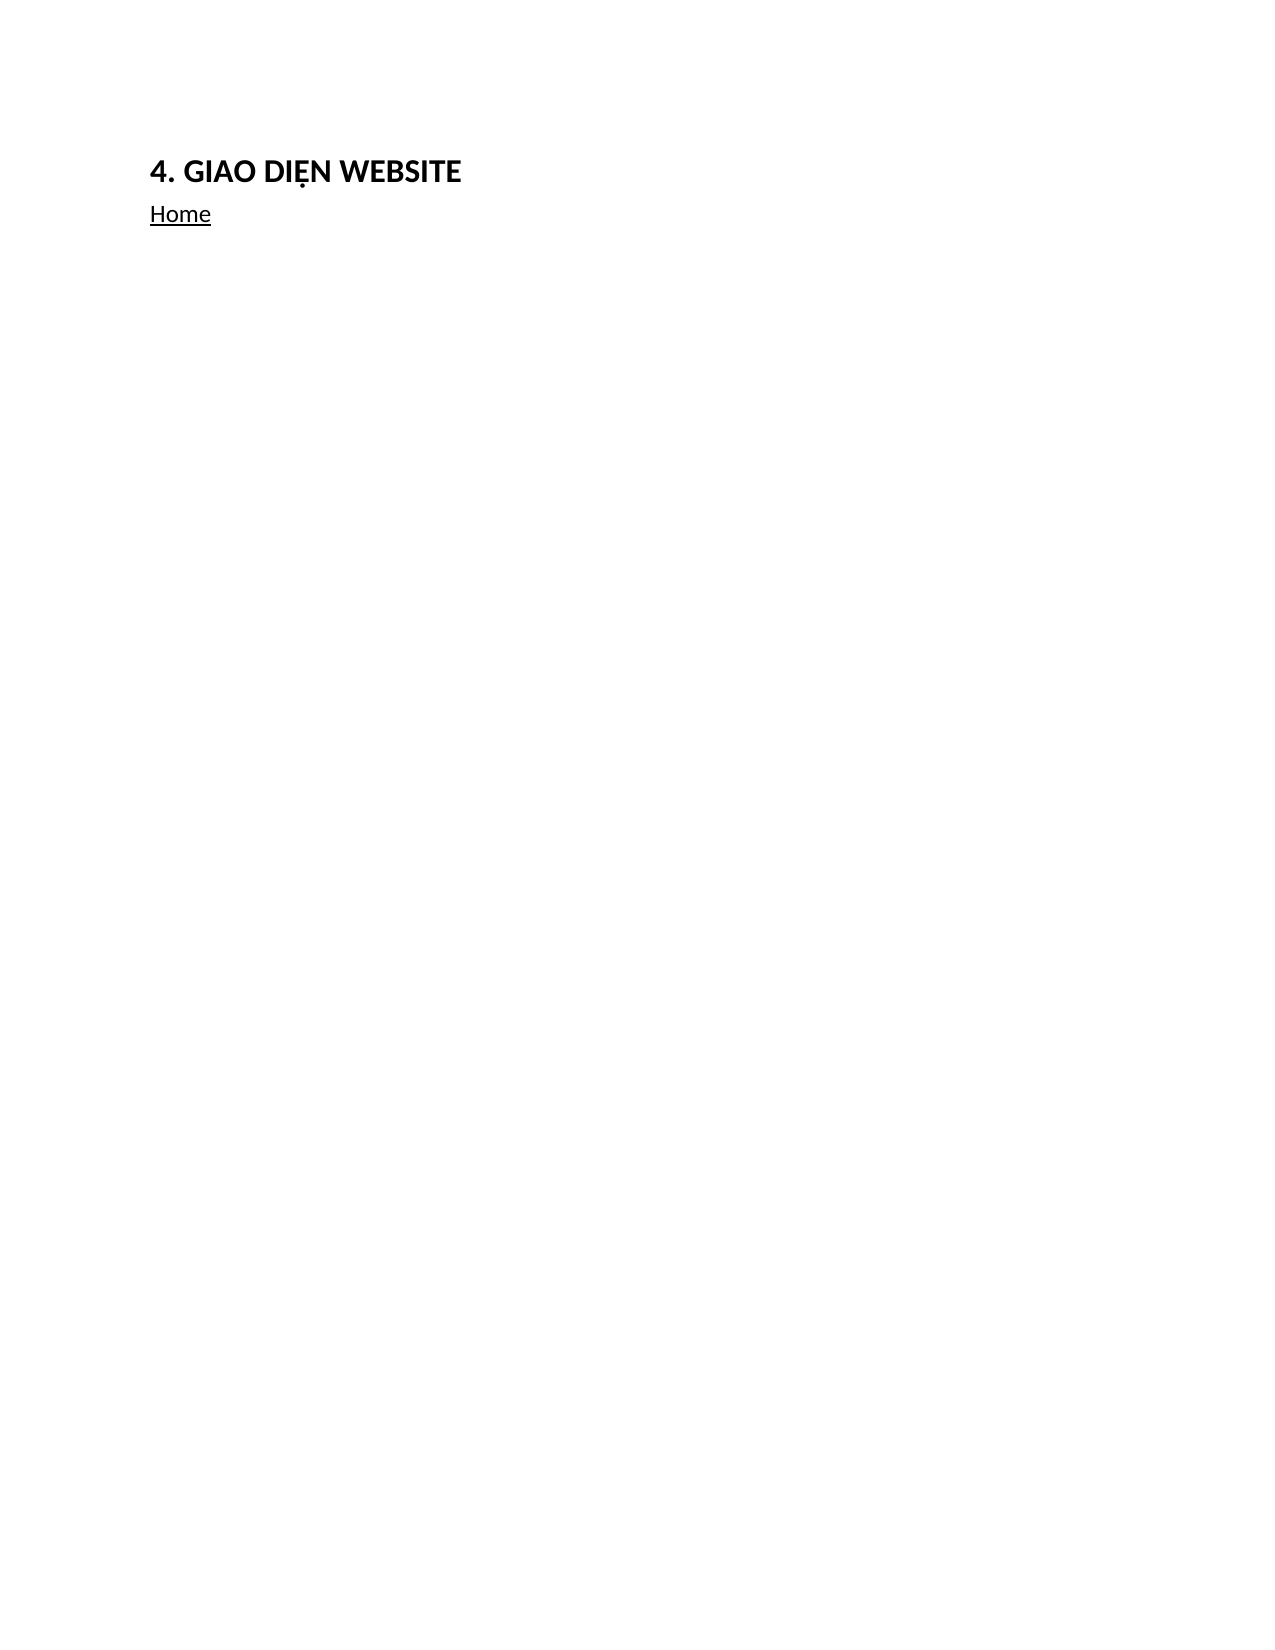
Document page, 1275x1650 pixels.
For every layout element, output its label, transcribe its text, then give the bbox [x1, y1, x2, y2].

subtitle Home [150, 198, 1125, 229]
subtitle 4. GIAO DIỆN WEBSITE [150, 150, 1125, 191]
